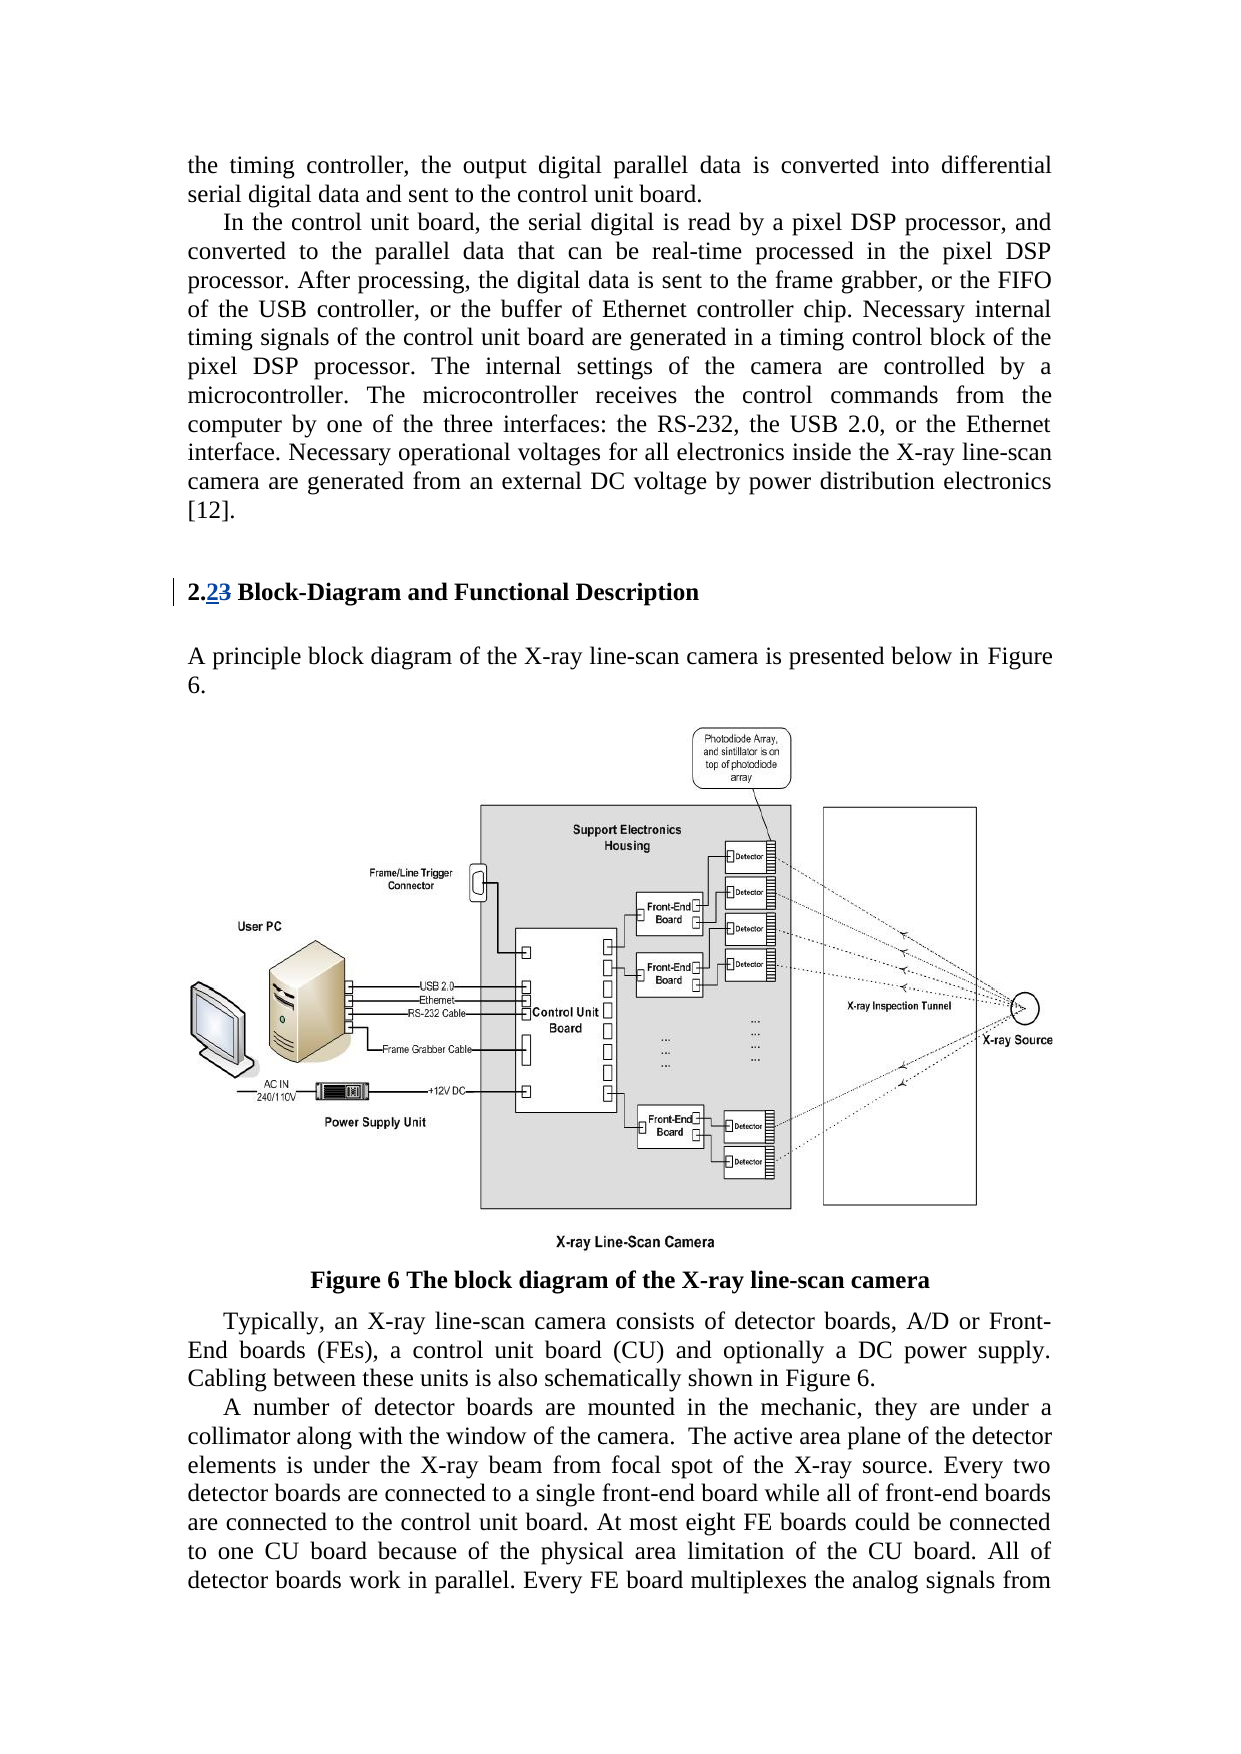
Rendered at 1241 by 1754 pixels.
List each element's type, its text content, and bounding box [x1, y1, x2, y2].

text Typically, an X-ray line-scan camera consists of detector boards, A/D or Front-End boards (FEs), a control unit board (CU) and optionally a DC power supply. Cabling between these units is also schematically shown in Figure 6. [187, 1306, 1053, 1392]
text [187, 150, 1053, 207]
text Figure 6 The block diagram of the X-ray line-scan camera [187, 1265, 1053, 1293]
picture [190, 727, 1053, 1253]
text In the control unit board, the serial digital is read by a pixel DSP processor, and converted to the parallel data that can be real-time processed in the pixel DSP processor. After processing, the digital data is sent to the frame grabber, or the FIFO of the USB controller, or the buffer of Ethernet controller chip. Necessary internal timing signals of the control unit board are generated in a timing control block of the pixel DSP processor. The internal settings of the camera are controlled by a microcontroller. The microcontroller receives the control commands from the computer by one of the three interfaces: the RS-232, the USB 2.0, or the Ethernet interface. Necessary operational voltages for all electronics inside the X-ray line-scan camera are generated from an external DC voltage by power distribution electronics [12]. [187, 207, 1053, 524]
subtitle 2. Block-Diagram and Functional Description [187, 577, 1053, 606]
text A principle block diagram of the X-ray line-scan camera is presented below in Figure 6. [187, 641, 1053, 699]
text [187, 1392, 1053, 1593]
